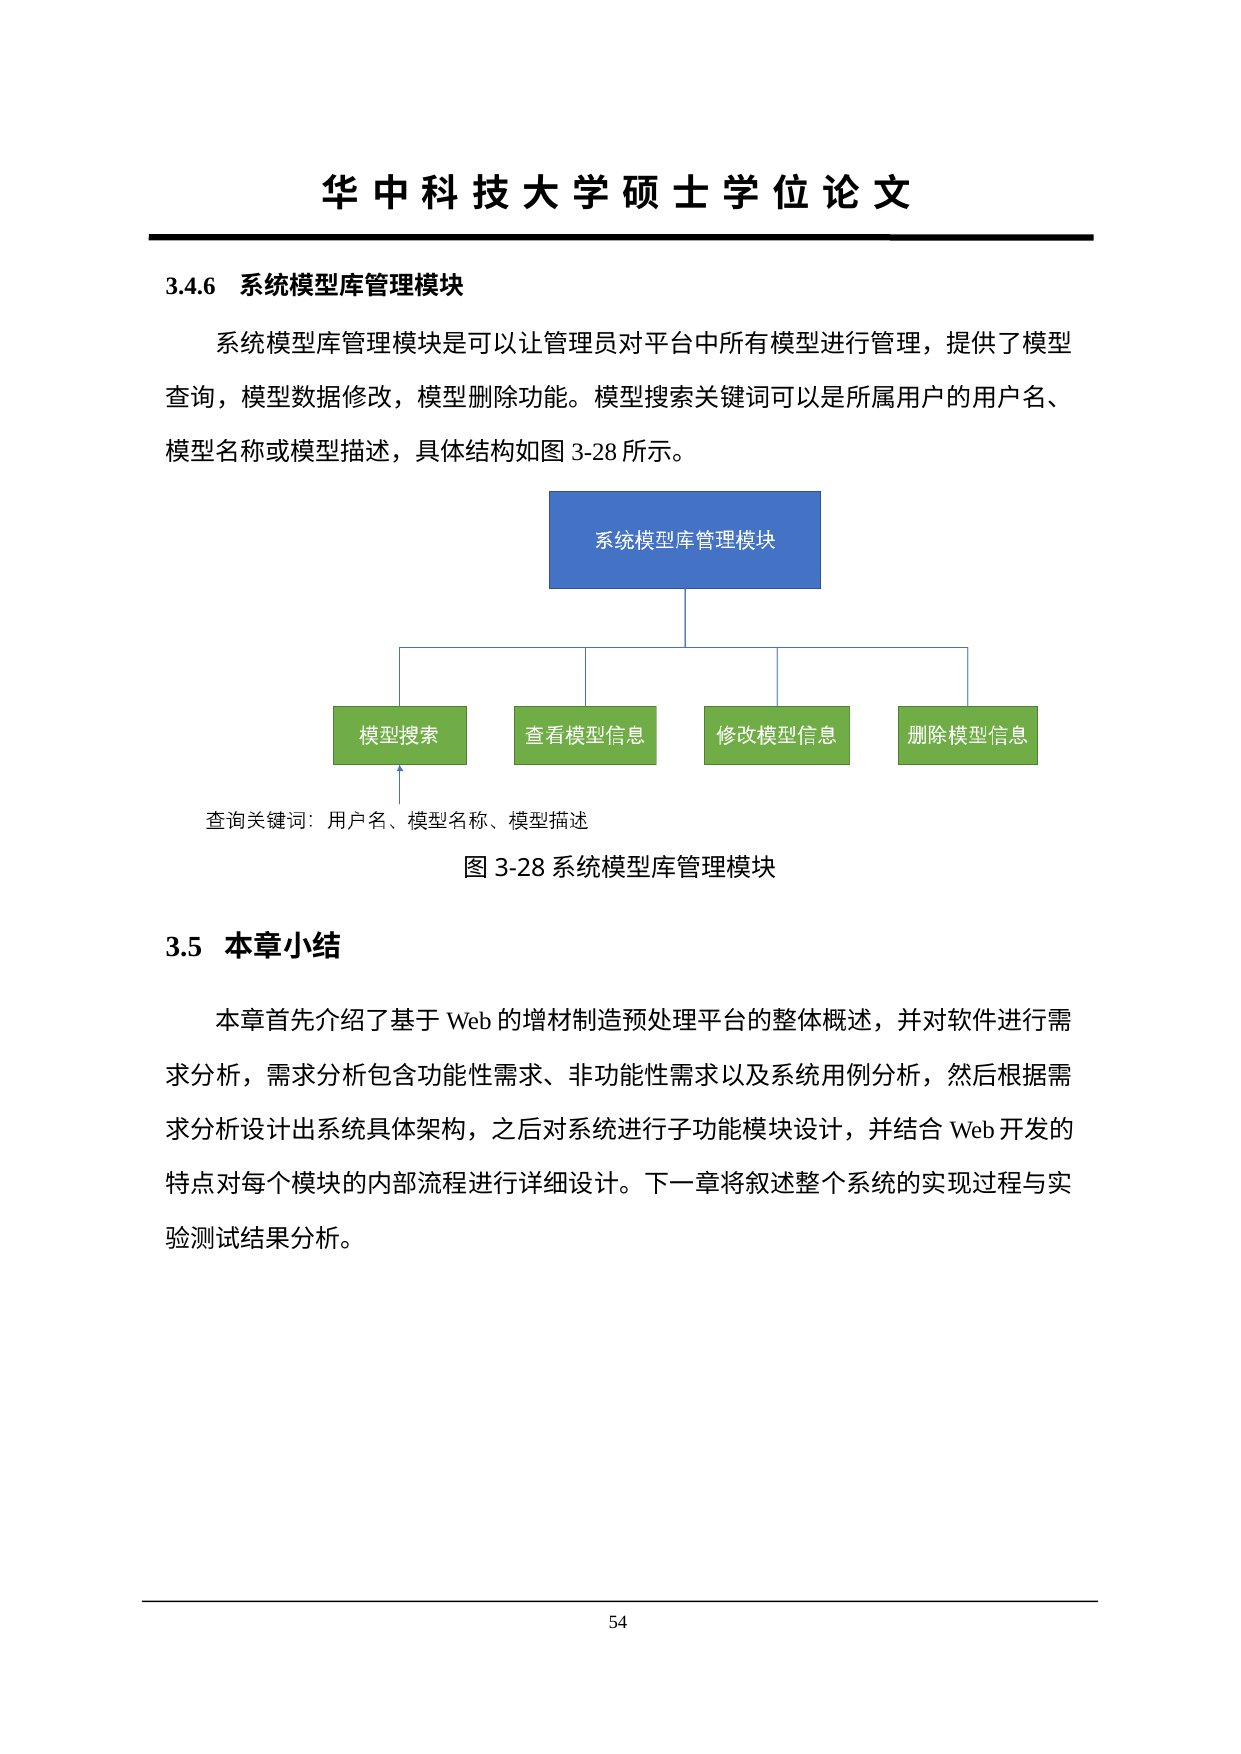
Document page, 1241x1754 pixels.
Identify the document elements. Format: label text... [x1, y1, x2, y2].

text 本章首先介绍了基于Web 的增材制造预处理平台的整体概述，并对软件进行需求分析，需求分析包含功能性需求、非功能性需求以及系统用例分析，然后根据需求分析设计出系统具体架构，之后对系统进行子功能模块设计，并结合Web开发的特点对每个模块的内部流程进行详细设计。下一章将叙述整个系统的实现过程与实验测试结果分析。 [165, 1001, 1075, 1254]
subtitle 本章小结 [165, 923, 1075, 965]
picture [198, 486, 1043, 834]
subtitle 系统模型库管理模块 [165, 266, 1075, 302]
